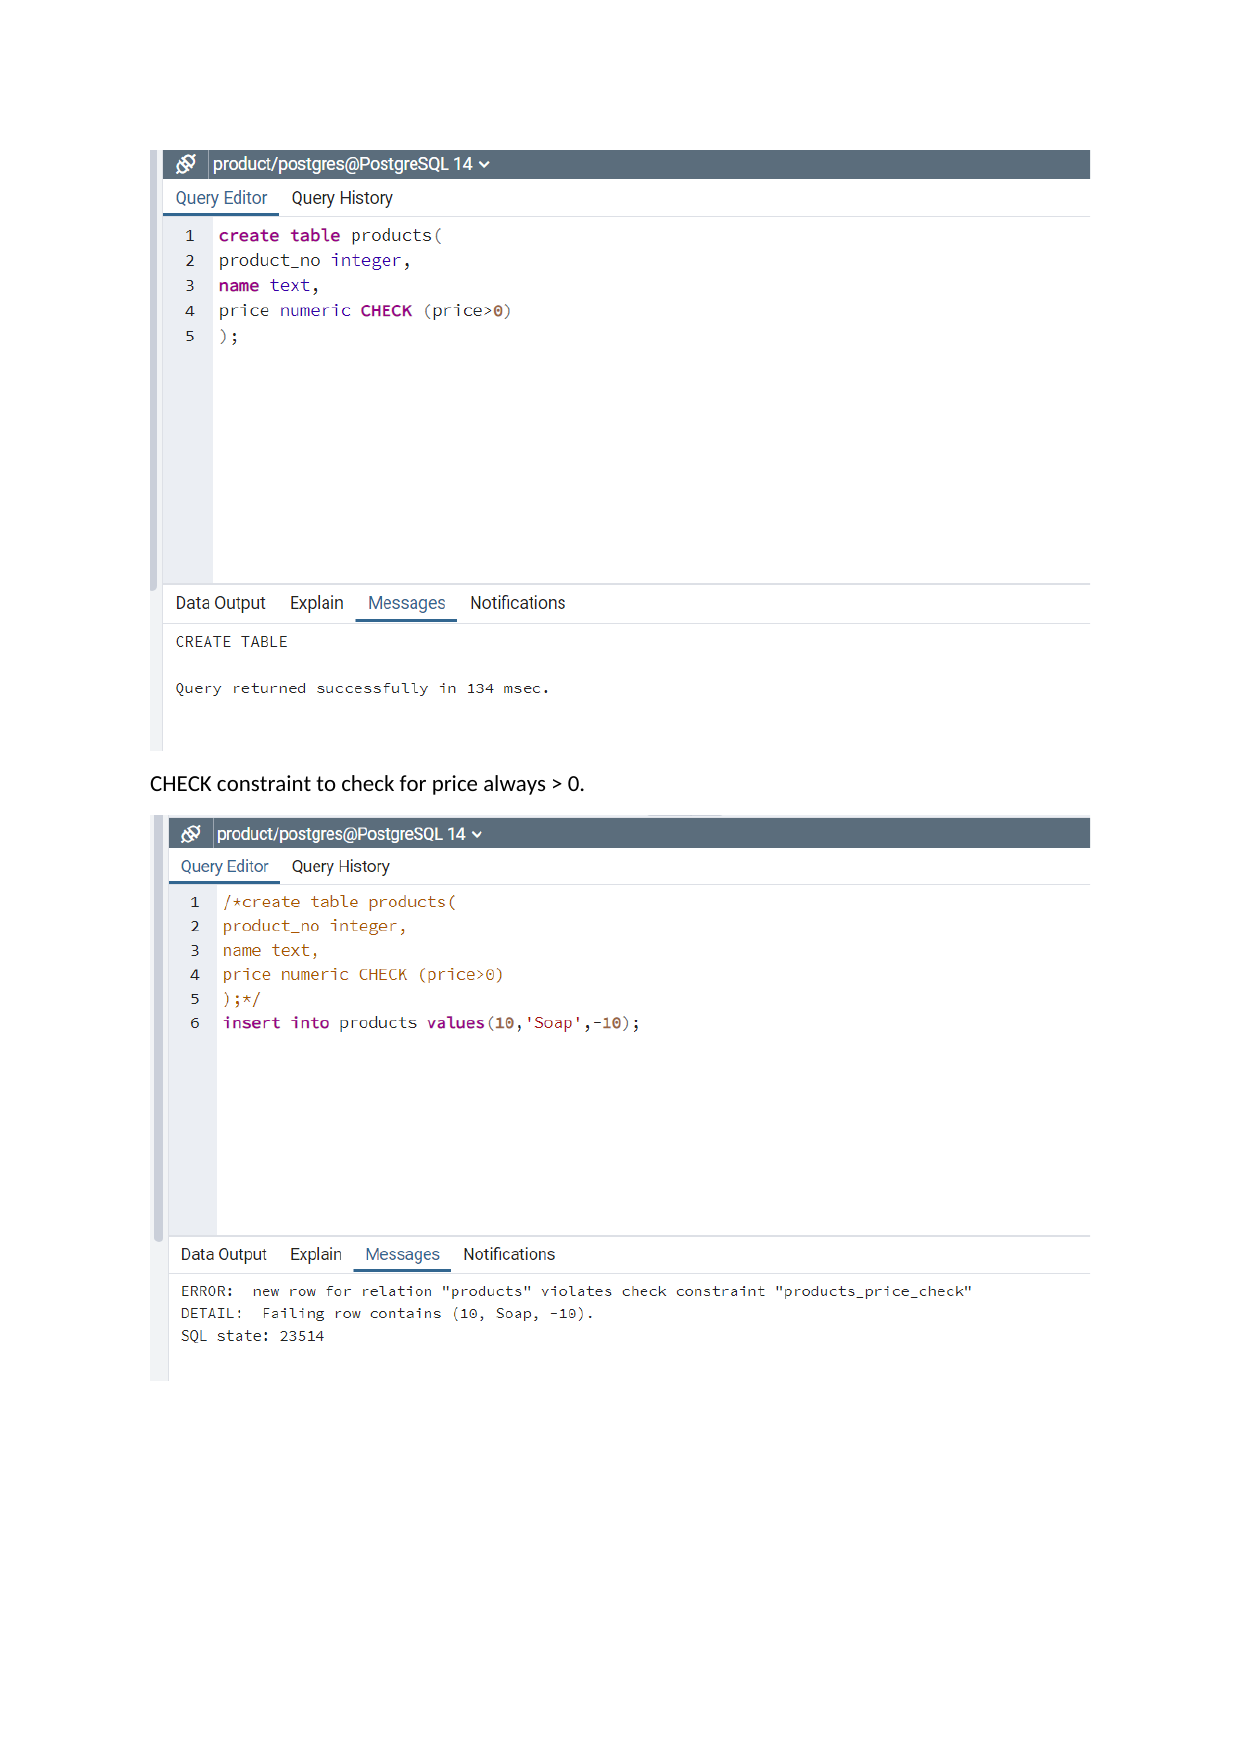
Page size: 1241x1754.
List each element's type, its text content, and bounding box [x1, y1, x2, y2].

picture [150, 815, 1091, 1381]
text CHECK constraint to check for price always > 0. [150, 769, 1090, 797]
picture [150, 150, 1091, 751]
